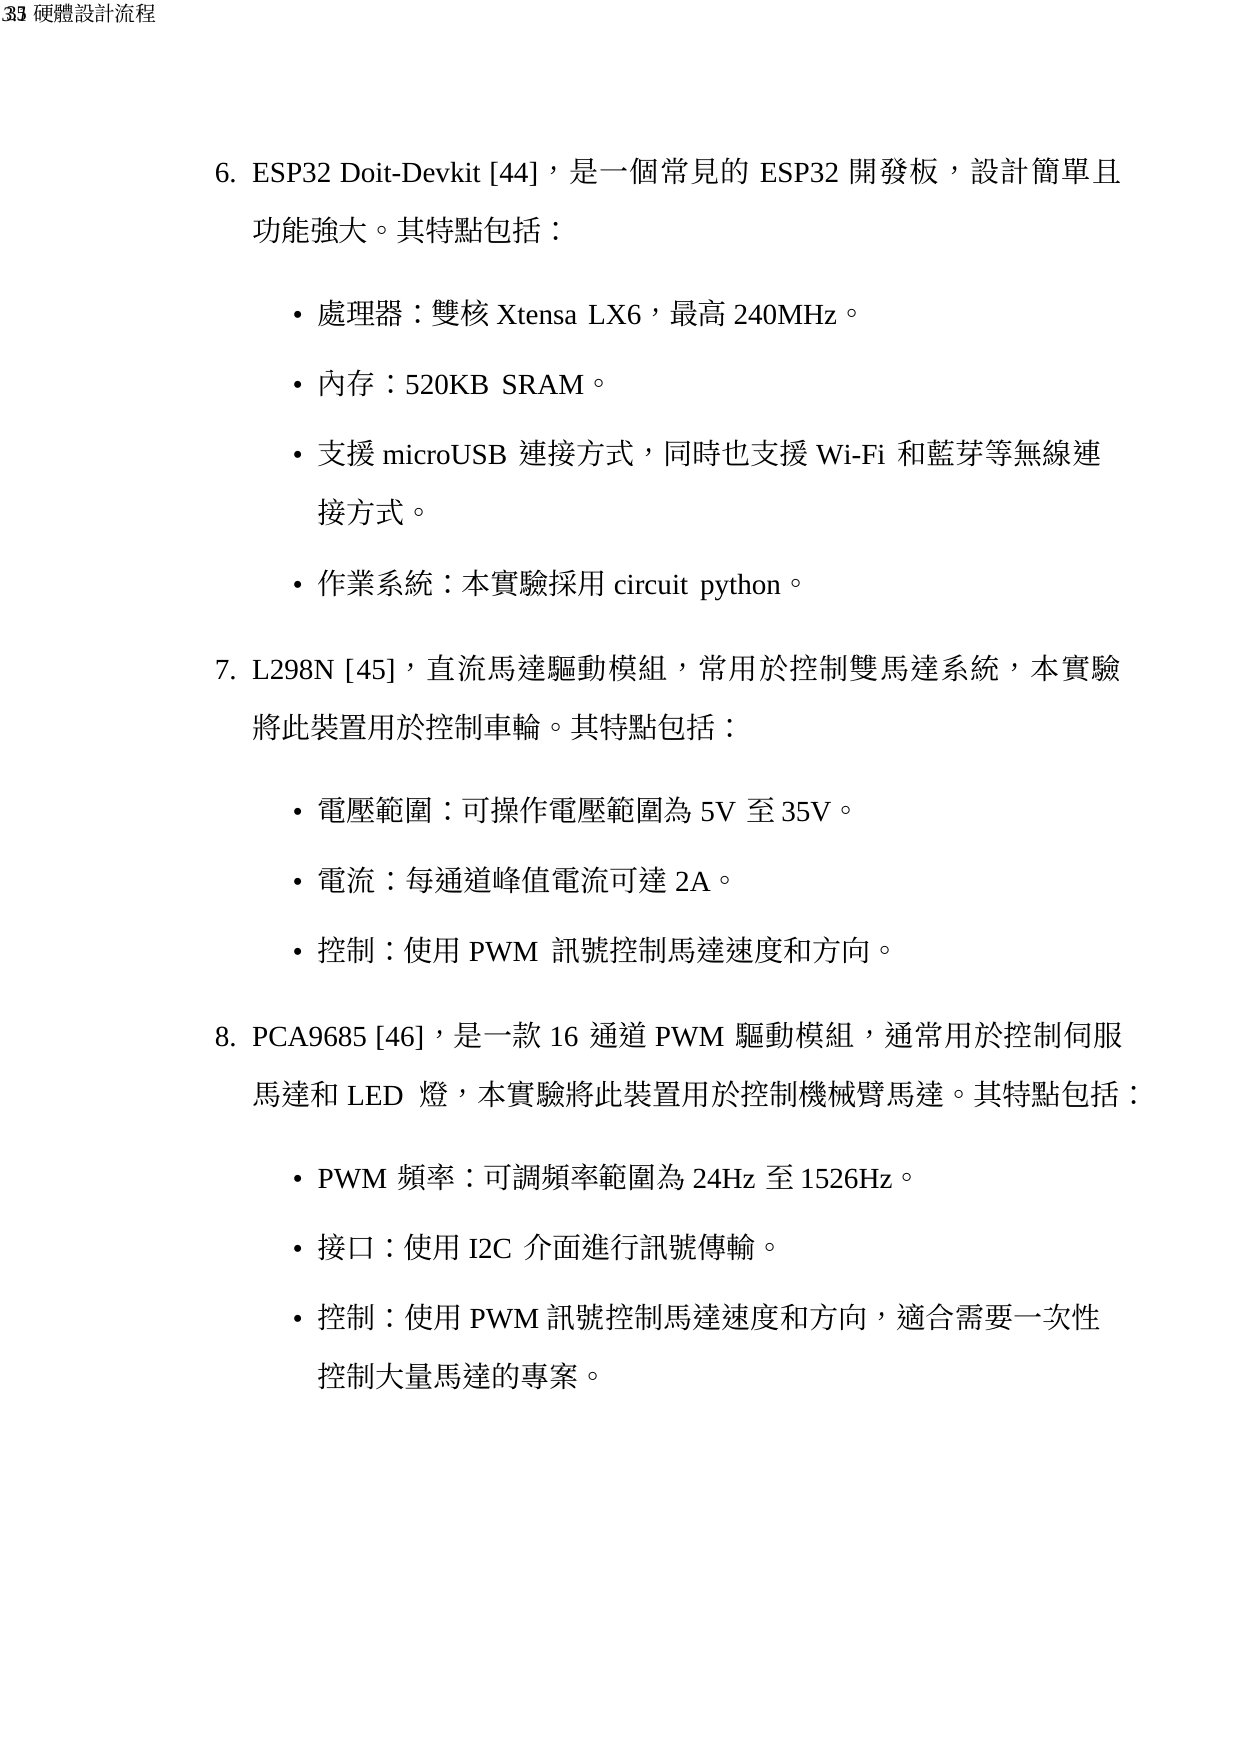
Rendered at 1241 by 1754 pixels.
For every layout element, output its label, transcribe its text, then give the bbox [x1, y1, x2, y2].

list 內存：520KB SRAM。 [292, 361, 1198, 403]
list 接口：使用 I2C 介面進行訊號傳輸。 [292, 1225, 1198, 1267]
list ESP32 Doit-Devkit [44]，是一個常見的 ESP32 開發板，設計簡單且功能強大。其特點包括： [214, 149, 1122, 249]
list 支援 microUSB 連接方式，同時也支援 Wi-Fi 和藍芽等無線連接方式。 [292, 431, 1122, 532]
list 作業系統：本實驗採用 circuit python。 [292, 561, 1198, 603]
list 控制：使用 PWM 訊號控制馬達速度和方向，適合需要一次性控制大量馬達的專案。 [292, 1295, 1122, 1396]
list 處理器：雙核 Xtensa LX6，最高 240MHz。 [292, 291, 1198, 333]
list PCA9685 [46]，是一款 16 通道 PWM 驅動模組，通常用於控制伺服馬達和 LED 燈，本實驗將此裝置用於控制機械臂馬達。其特點包括： [214, 1013, 1122, 1113]
list PWM 頻率：可調頻率範圍為 24Hz 至 1526Hz。 [292, 1155, 1198, 1197]
list 控制：使用 PWM 訊號控制馬達速度和方向。 [292, 928, 1198, 970]
list 電流：每通道峰值電流可達 2A。 [292, 858, 1198, 900]
list L298N [45]，直流馬達驅動模組，常用於控制雙馬達系統，本實驗將此裝置用於控制車輪。其特點包括： [214, 646, 1122, 747]
list 電壓範圍：可操作電壓範圍為 5V 至 35V。 [292, 788, 1198, 830]
